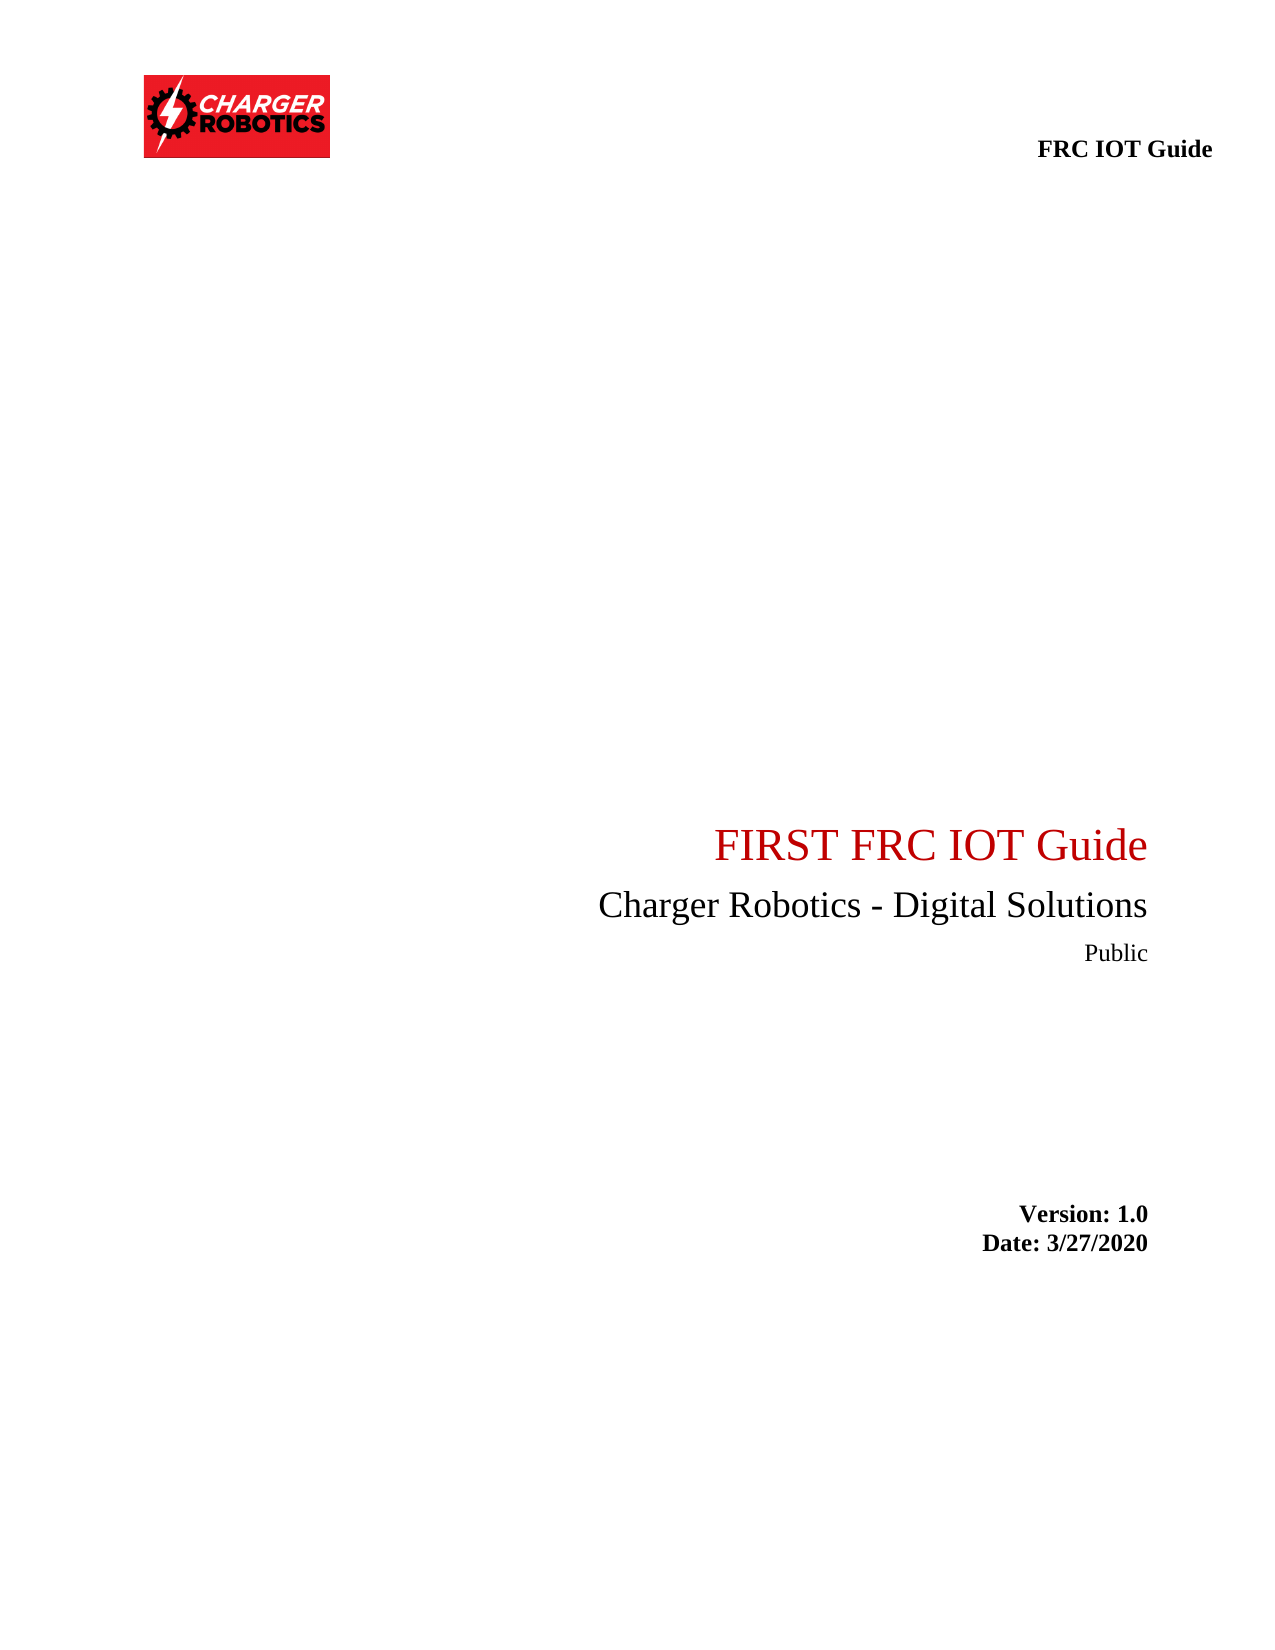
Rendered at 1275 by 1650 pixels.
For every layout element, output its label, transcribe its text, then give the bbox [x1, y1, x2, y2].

picture [143, 75, 330, 158]
text FIRST FRC IOT Guide [131, 817, 1148, 870]
text Public [131, 938, 1148, 967]
text Date: 3/27/2020 [131, 1228, 1148, 1257]
text Version: 1.0 [131, 1199, 1148, 1228]
text Charger Robotics - Digital Solutions [131, 882, 1148, 925]
